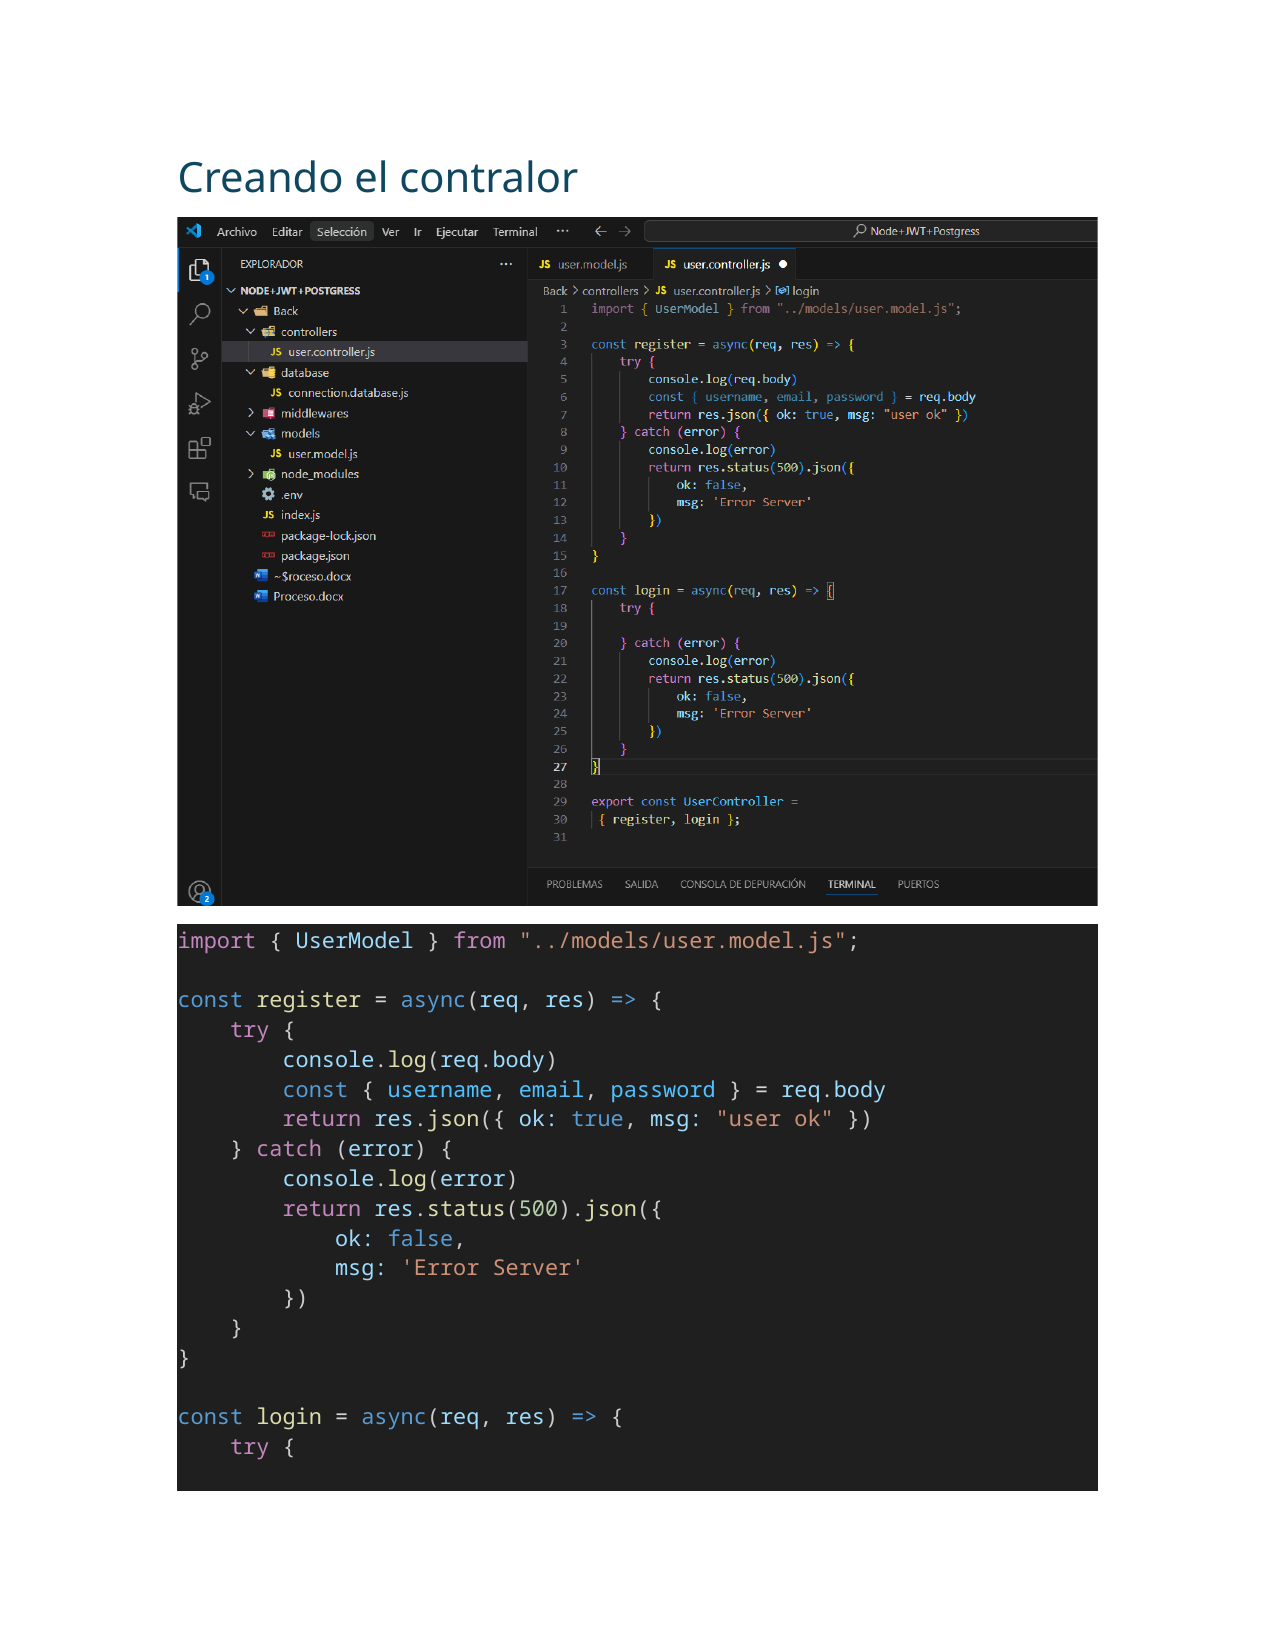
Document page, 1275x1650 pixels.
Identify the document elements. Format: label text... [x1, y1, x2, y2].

text msg: 'Error Server' [177, 1252, 1098, 1282]
text import { UserModel } from "../models/user.model.js"; [177, 924, 1098, 954]
text try { [177, 1431, 1098, 1461]
text } [177, 1342, 1098, 1371]
text ok: false, [177, 1222, 1098, 1252]
text console.log(req.body) [177, 1044, 1098, 1073]
text }) [177, 1282, 1098, 1312]
picture [177, 217, 1098, 906]
text const login = async(req, res) => { [177, 1401, 1098, 1431]
text return res.json({ ok: true, msg: "user ok" }) [177, 1103, 1098, 1133]
text const register = async(req, res) => { [177, 984, 1098, 1014]
text } catch (error) { [177, 1133, 1098, 1163]
text const { username, email, password } = req.body [177, 1073, 1098, 1103]
text console.log(error) [177, 1163, 1098, 1193]
subtitle Creando el contralor [177, 148, 1098, 204]
text try { [177, 1014, 1098, 1044]
text return res.status(500).json({ [177, 1193, 1098, 1222]
text } [177, 1312, 1098, 1342]
